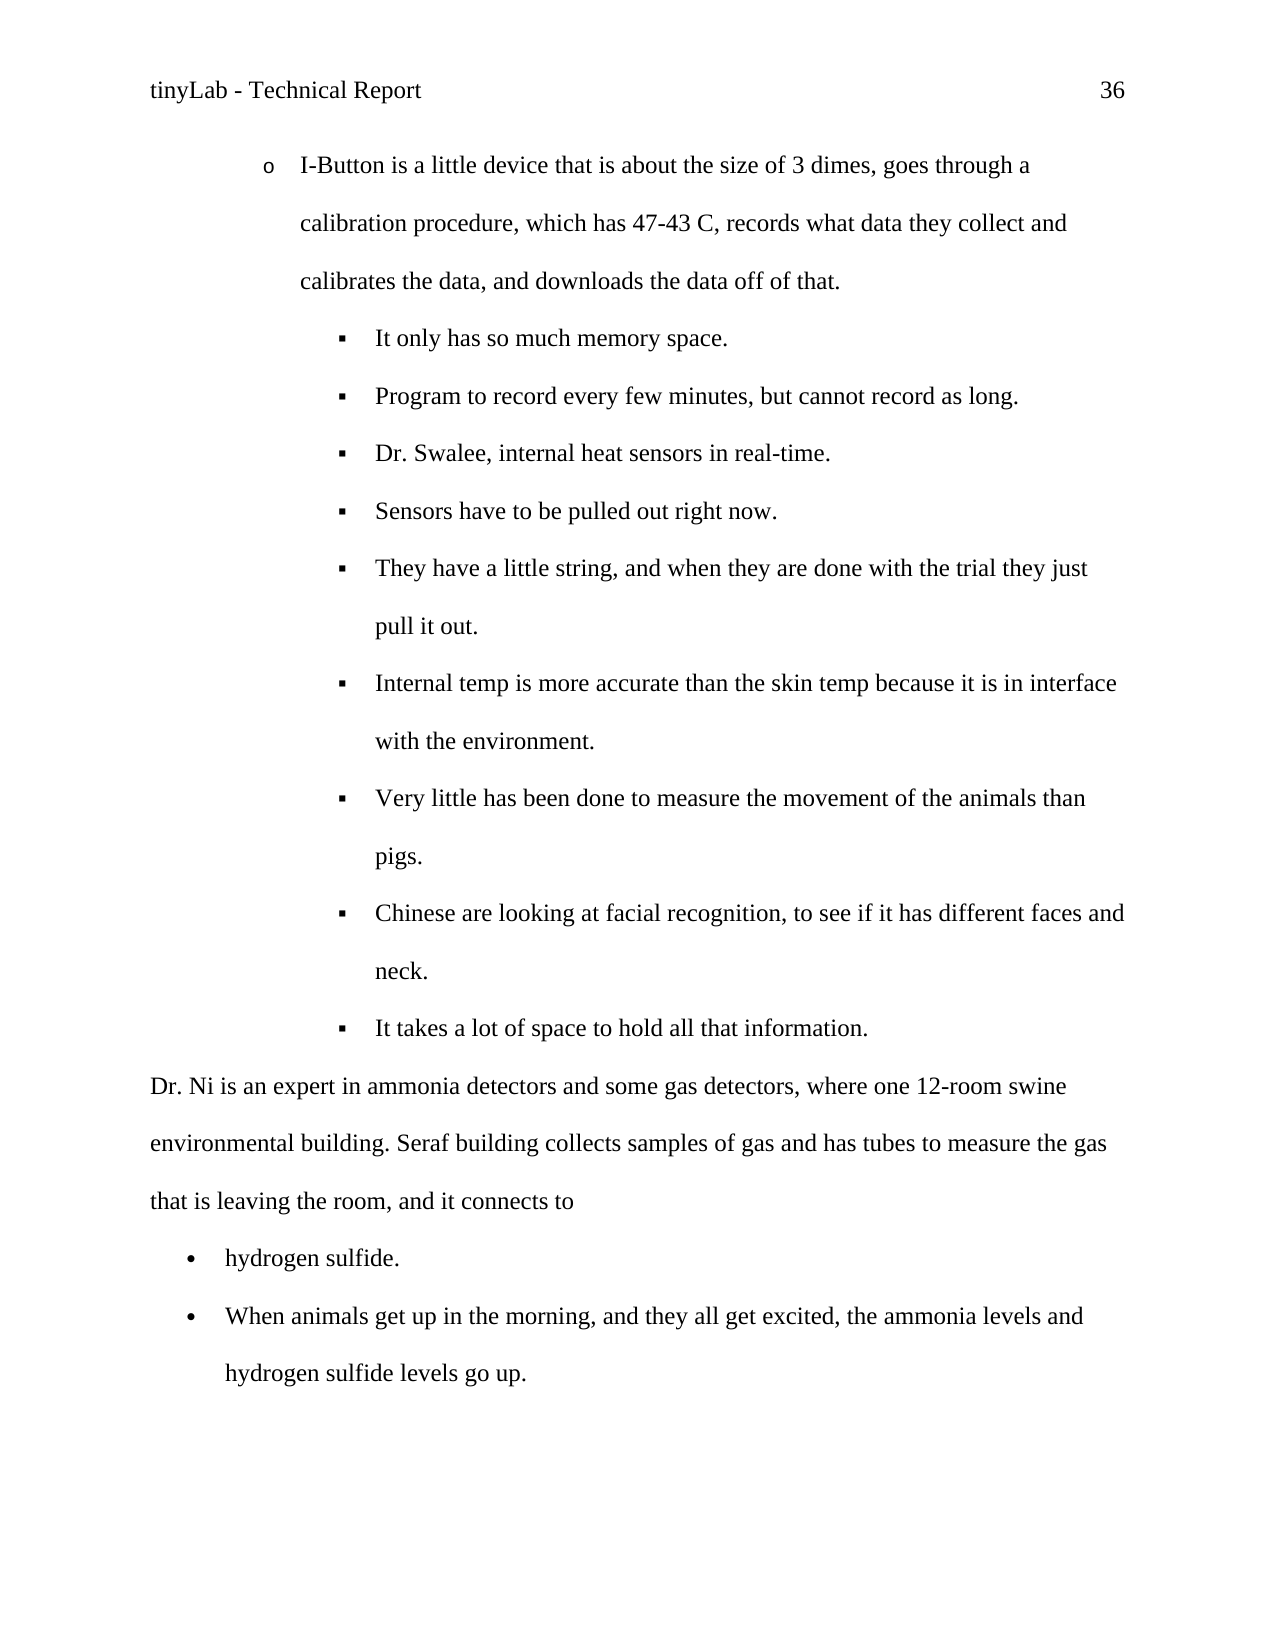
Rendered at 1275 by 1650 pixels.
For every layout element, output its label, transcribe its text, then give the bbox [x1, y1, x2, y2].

list Sensors have to be pulled out right now. [337, 496, 1125, 524]
text Dr. Ni is an expert in ammonia detectors and some gas detectors, where one 12-room swine environmental building. Seraf building collects samples of gas and has tubes to measure the gas that is leaving the room, and it connects to [150, 1071, 1125, 1214]
list Program to record every few minutes, but cannot record as long. [337, 381, 1125, 409]
list Very little has been done to measure the movement of the animals than pigs. [337, 783, 1125, 869]
list When animals get up in the morning, and they all get excited, the ammonia levels and hydrogen sulfide levels go up. [187, 1301, 1125, 1387]
list hydrogen sulfide. [187, 1243, 1125, 1272]
list I-Button is a little device that is about the size of 3 dimes, goes through a calibration procedure, which has 47-43 C, records what data they collect and calibrates the data, and downloads the data off of that. [262, 150, 1125, 294]
list They have a little string, and when they are done with the trial they just pull it out. [337, 553, 1125, 639]
list Dr. Swalee, internal heat sensors in real-time. [337, 438, 1125, 467]
list Internal temp is more accurate than the skin temp because it is in interface with the environment. [337, 668, 1125, 754]
list It takes a lot of space to hold all that information. [337, 1013, 1125, 1042]
list It only has so much memory space. [337, 323, 1125, 352]
list Chinese are looking at facial recognition, to see if it has different faces and neck. [337, 898, 1125, 984]
